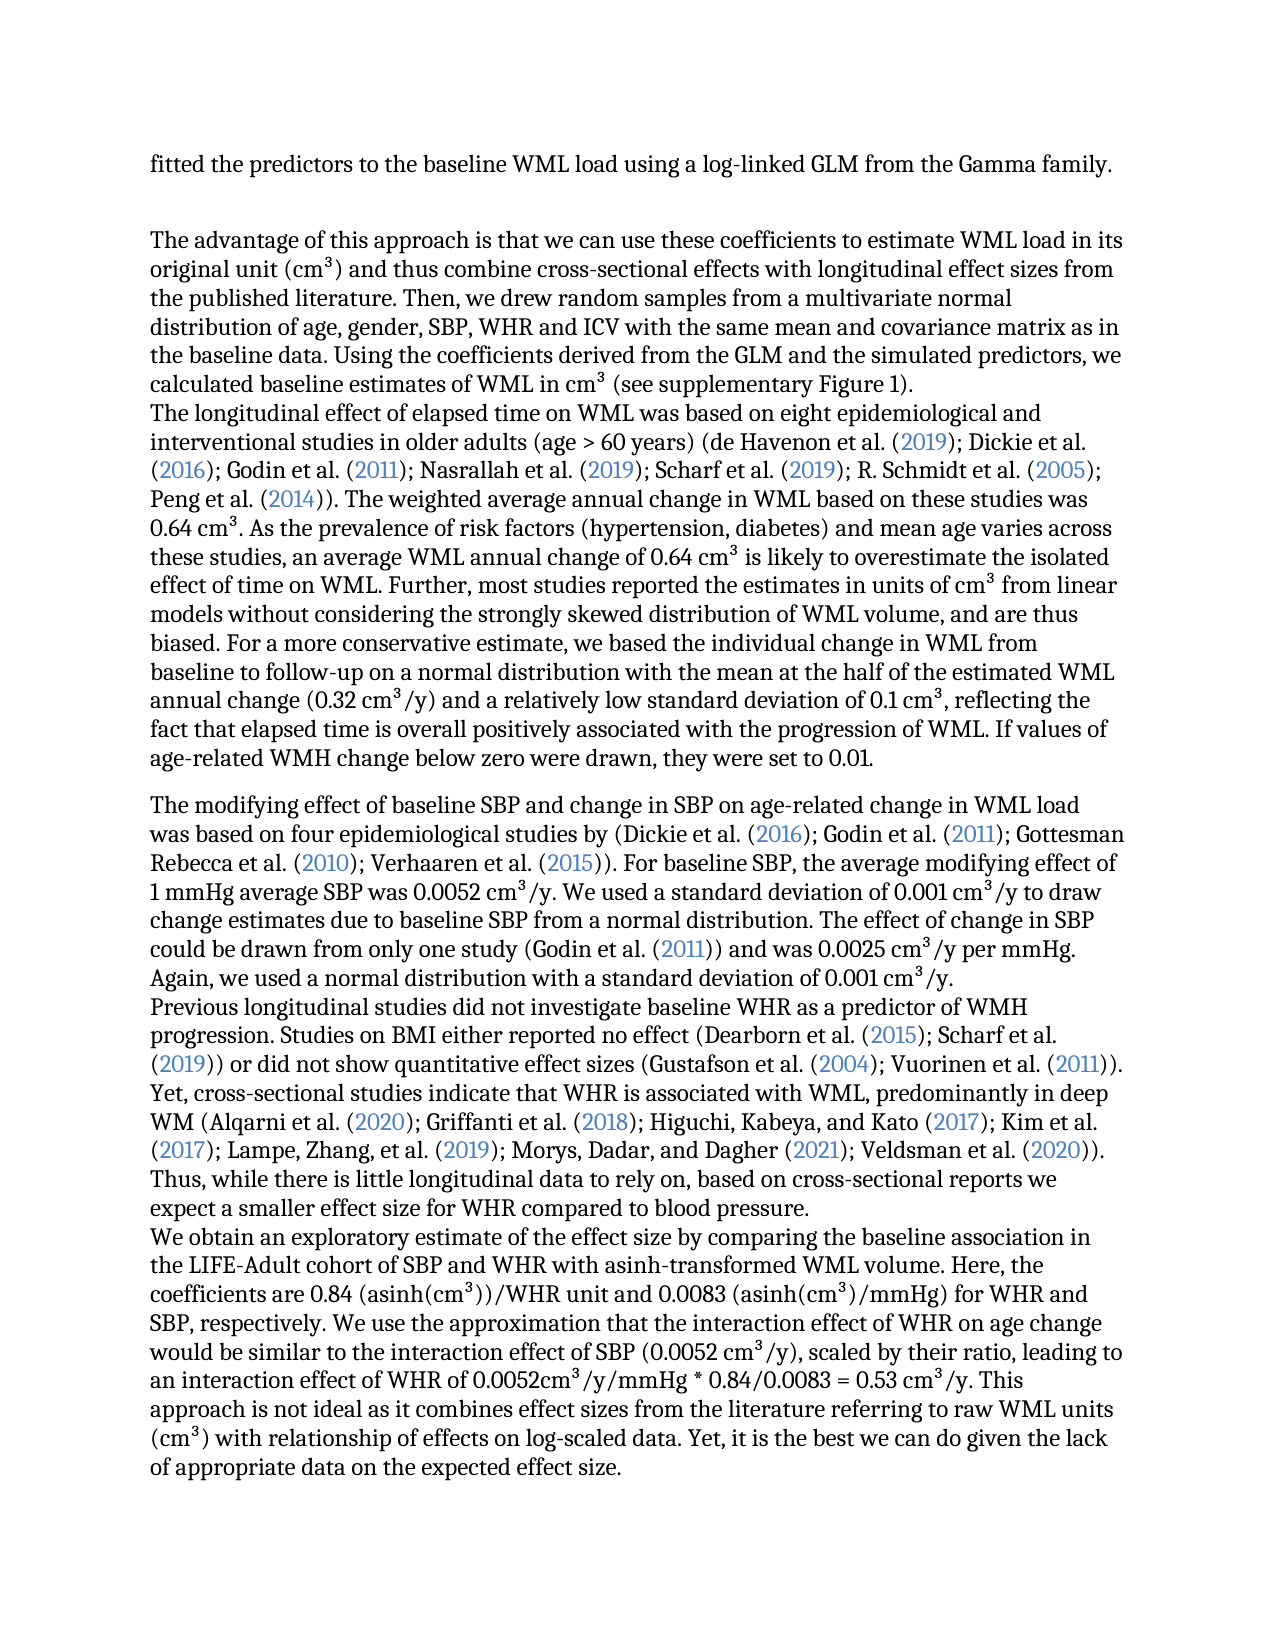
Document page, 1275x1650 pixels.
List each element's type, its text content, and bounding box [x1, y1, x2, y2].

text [150, 150, 1125, 207]
text The advantage of this approach is that we can use these coefficients to estimate WML load in its original unit (cm³) and thus combine cross-sectional effects with longitudinal effect sizes from the published literature. Then, we drew random samples from a multivariate normal distribution of age, gender, SBP, WHR and ICV with the same mean and covariance matrix as in the baseline data. Using the coefficients derived from the GLM and the simulated predictors, we calculated baseline estimates of WML in cm³ (see supplementary Figure 1). The longitudinal effect of elapsed time on WML was based on eight epidemiological and interventional studies in older adults (age > 60 years) (de Havenon et al. (2019); Dickie et al. (2016); Godin et al. (2011); Nasrallah et al. (2019); Scharf et al. (2019); R. Schmidt et al. (2005); Peng et al. (2014)). The weighted average annual change in WML based on these studies was 0.64 cm³. As the prevalence of risk factors (hypertension, diabetes) and mean age varies across these studies, an average WML annual change of 0.64 cm³ is likely to overestimate the isolated effect of time on WML. Further, most studies reported the estimates in units of cm³ from linear models without considering the strongly skewed distribution of WML volume, and are thus biased. For a more conservative estimate, we based the individual change in WML from baseline to follow-up on a normal distribution with the mean at the half of the estimated WML annual change (0.32 cm³/y) and a relatively low standard deviation of 0.1 cm³, reflecting the fact that elapsed time is overall positively associated with the progression of WML. If values of age-related WMH change below zero were drawn, they were set to 0.01. [150, 226, 1125, 772]
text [150, 791, 1125, 1481]
